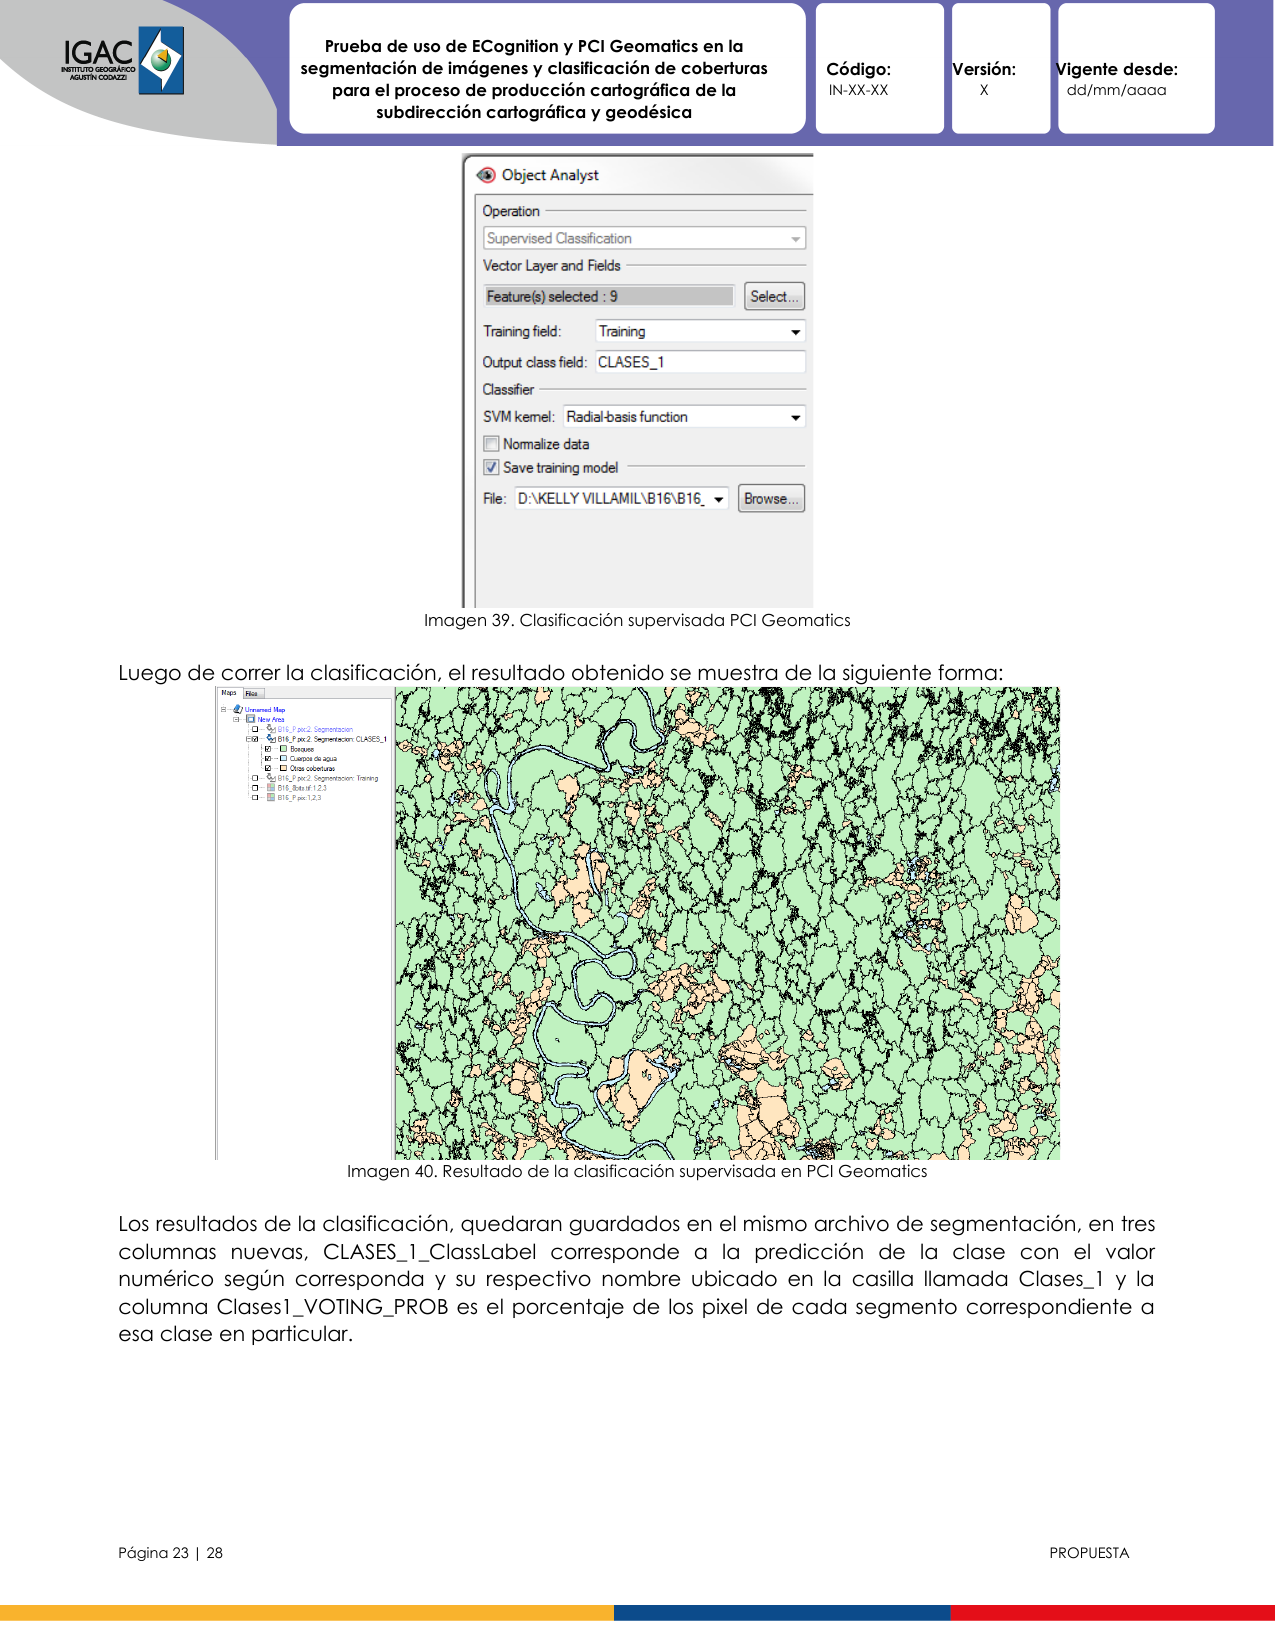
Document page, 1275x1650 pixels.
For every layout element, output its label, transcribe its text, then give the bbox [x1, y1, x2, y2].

picture [215, 686, 1060, 1160]
text Luego de correr la clasificación, el resultado obtenido se muestra de la siguiente forma: [118, 659, 1157, 685]
text Los resultados de la clasificación, quedaran guardados en el mismo archivo de segmentación, en tres columnas nuevas, CLASES_1_ClassLabel corresponde a la predicción de la clase con el valor numérico según corresponda y su respectivo nombre ubicado en la casilla llamada Clases_1 y la columna Clases1_VOTING_PROB es el porcentaje de los pixel de cada segmento correspondiente a esa clase en particular. [118, 1211, 1157, 1346]
picture [0, 1605, 1275, 1621]
picture [461, 153, 814, 608]
picture [0, 0, 1274, 146]
text Imagen 40. Resultado de la clasificación supervisada en PCI Geomatics [118, 1161, 1157, 1182]
text Imagen 39. Clasificación supervisada PCI Geomatics [118, 610, 1157, 630]
